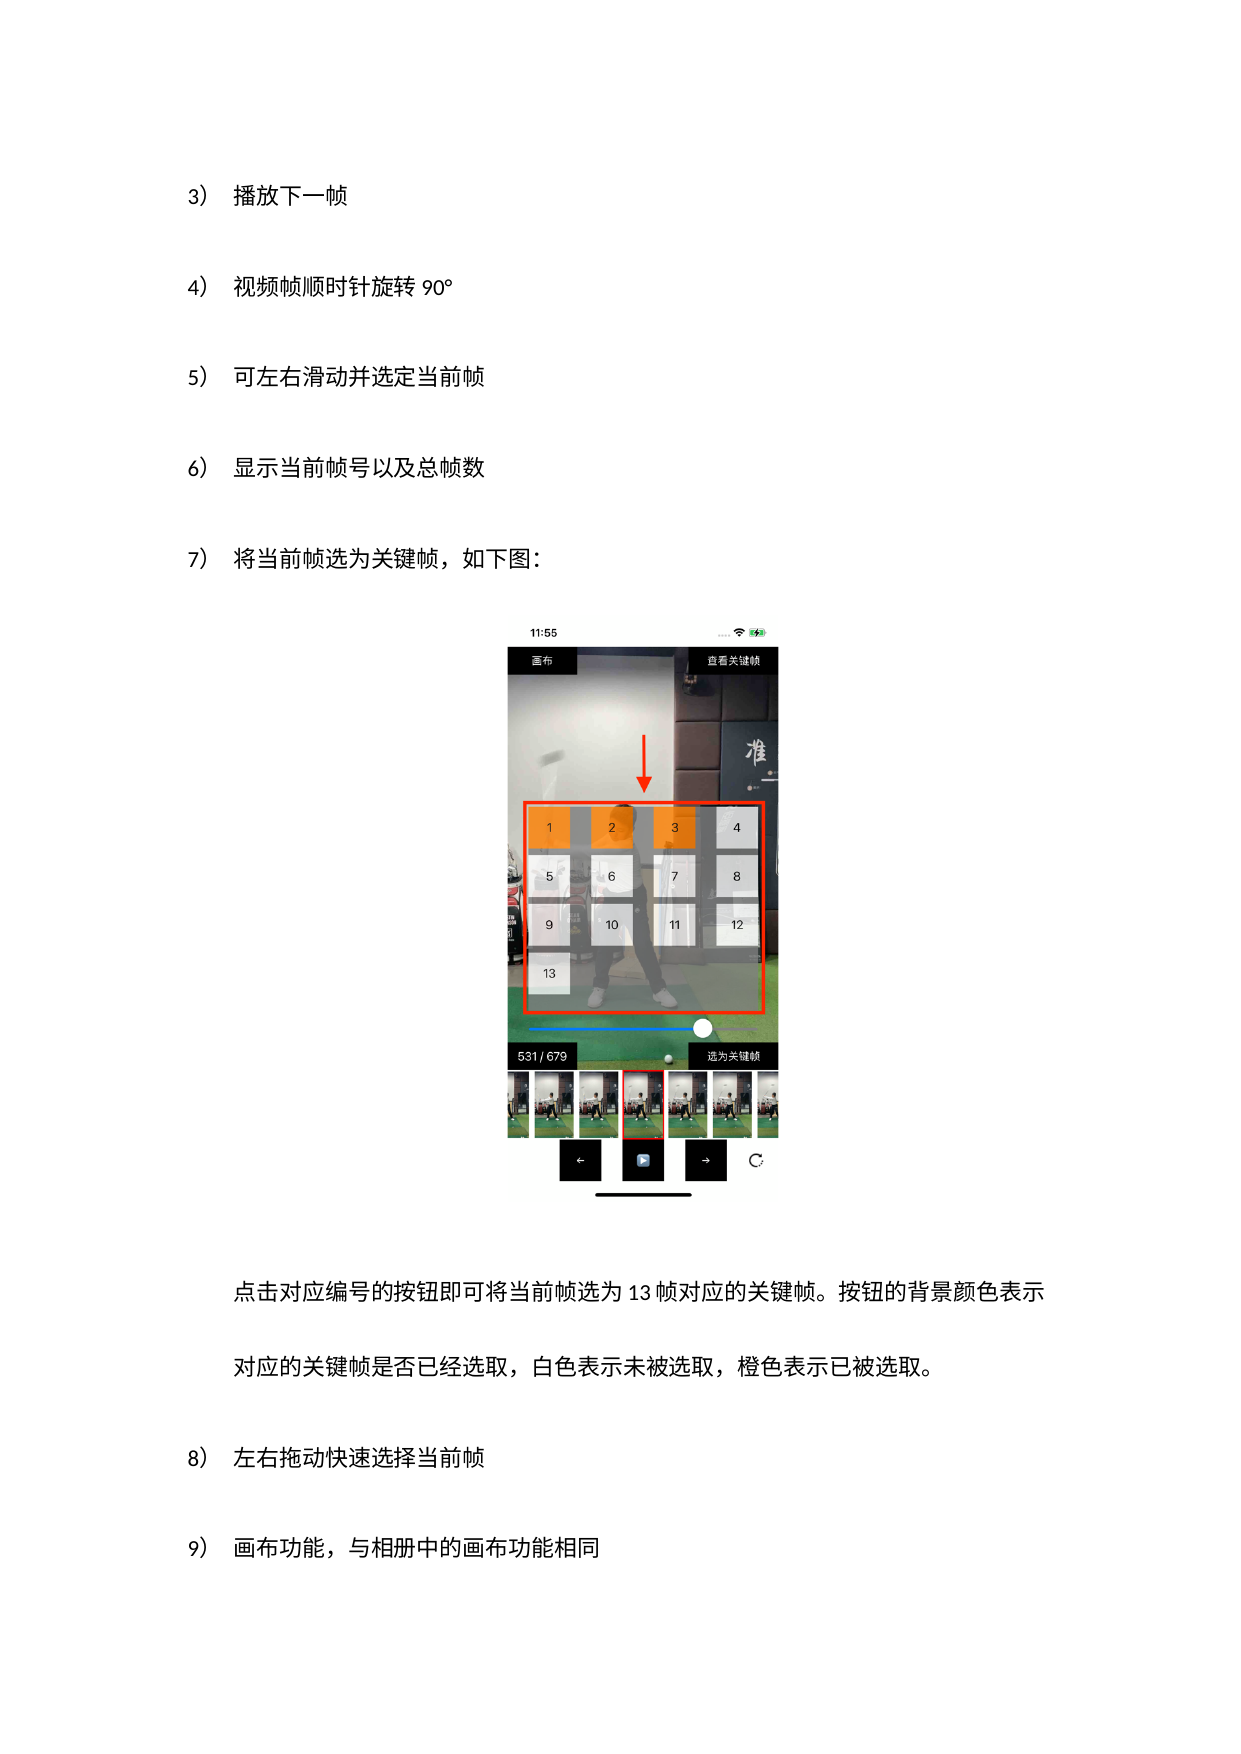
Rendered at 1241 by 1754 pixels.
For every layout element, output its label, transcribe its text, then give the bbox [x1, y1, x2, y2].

list 视频帧顺时针旋转90° [187, 253, 1053, 318]
list 显示当前帧号以及总帧数 [187, 434, 1053, 499]
list 左右拖动快速选择当前帧 [187, 1423, 1053, 1488]
list 播放下一帧 [187, 162, 1053, 227]
list 画布功能，与相册中的画布功能相同 [187, 1514, 1053, 1579]
list 将当前帧选为关键帧，如下图： [187, 525, 1053, 590]
list 可左右滑动并选定当前帧 [187, 343, 1053, 408]
list 点击对应编号的按钮即可将当前帧选为13帧对应的关键帧。按钮的背景颜色表示对应的关键帧是否已经选取，白色表示未被选取，橙色表示已被选取。 [233, 1258, 1053, 1398]
picture [507, 615, 779, 1202]
